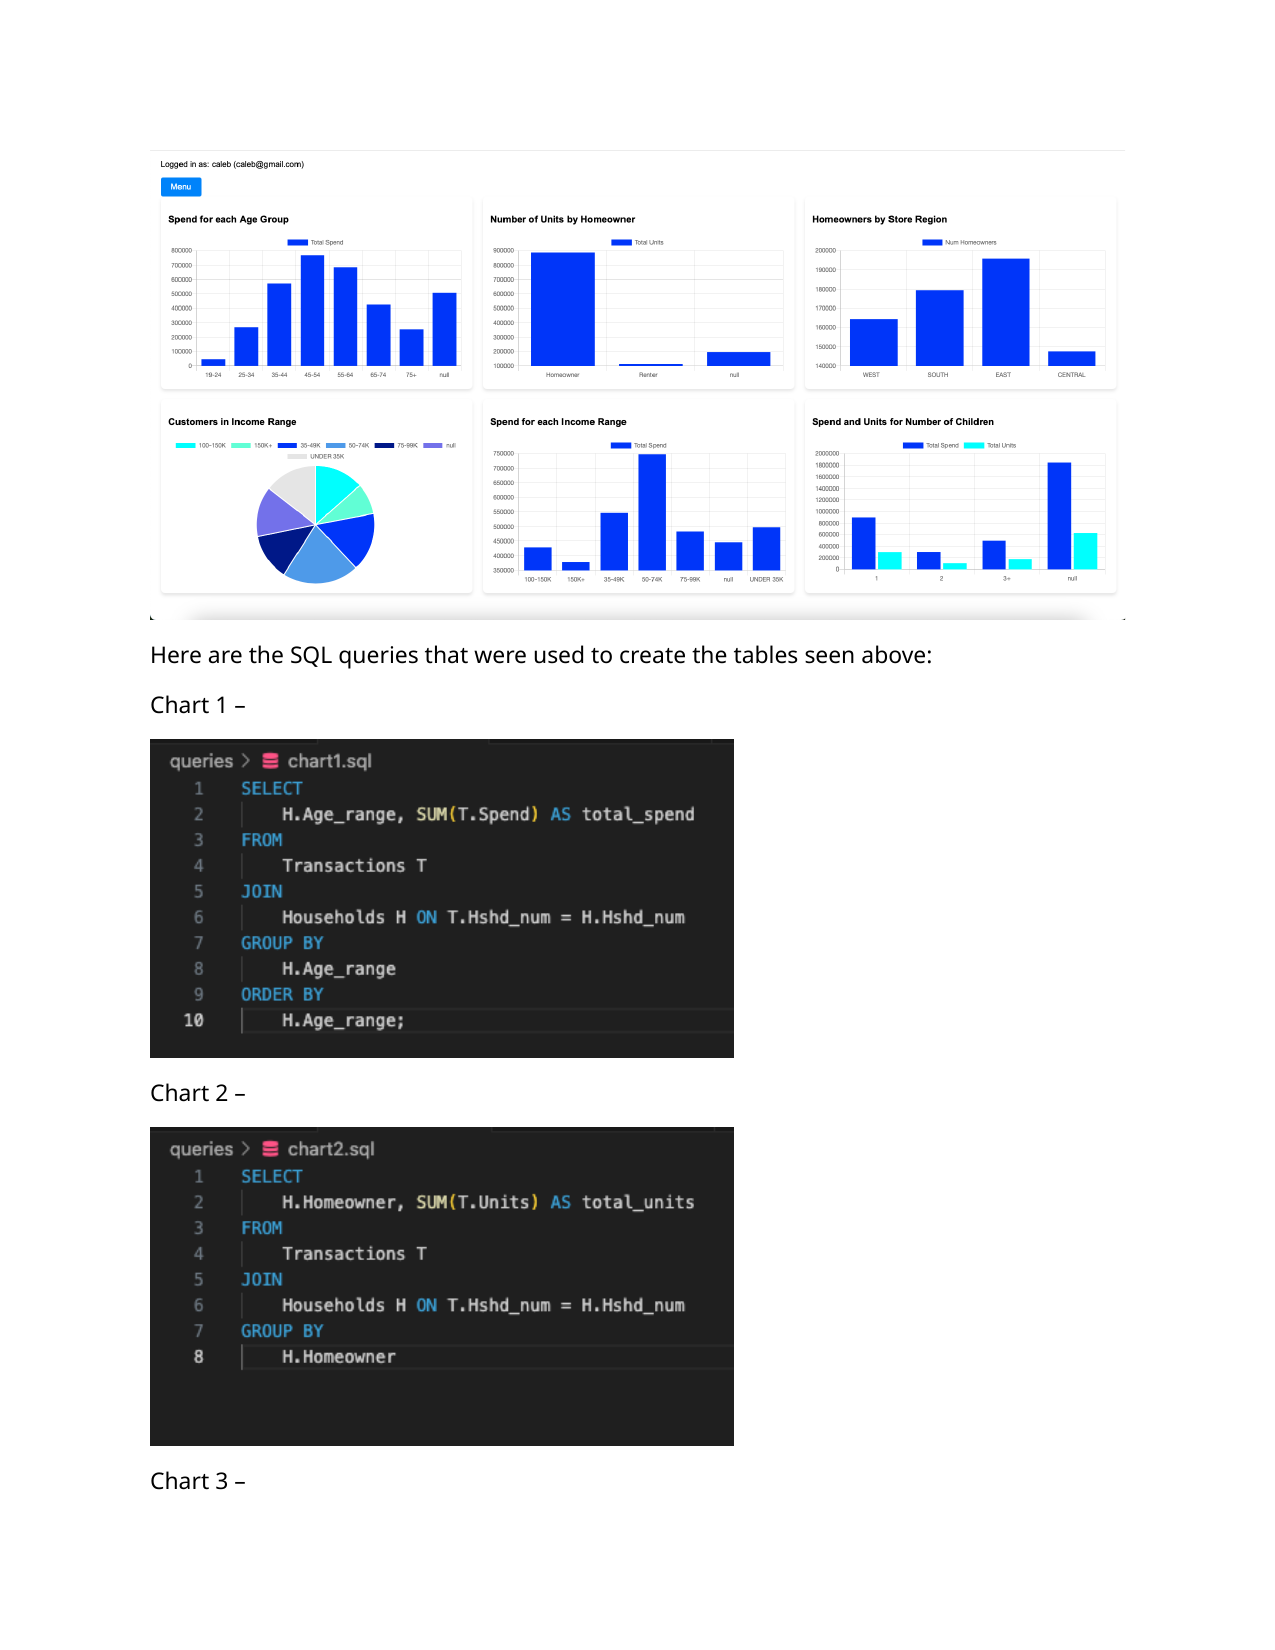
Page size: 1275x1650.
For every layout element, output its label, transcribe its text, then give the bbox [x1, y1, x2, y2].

text Chart 2 – [150, 1077, 1125, 1108]
text Here are the SQL queries that were used to create the tables seen above: [150, 639, 1125, 670]
picture [150, 739, 734, 1058]
picture [150, 1127, 734, 1446]
text Chart 1 – [150, 689, 1125, 720]
text Chart 3 – [150, 1465, 1125, 1496]
picture [150, 150, 1125, 620]
